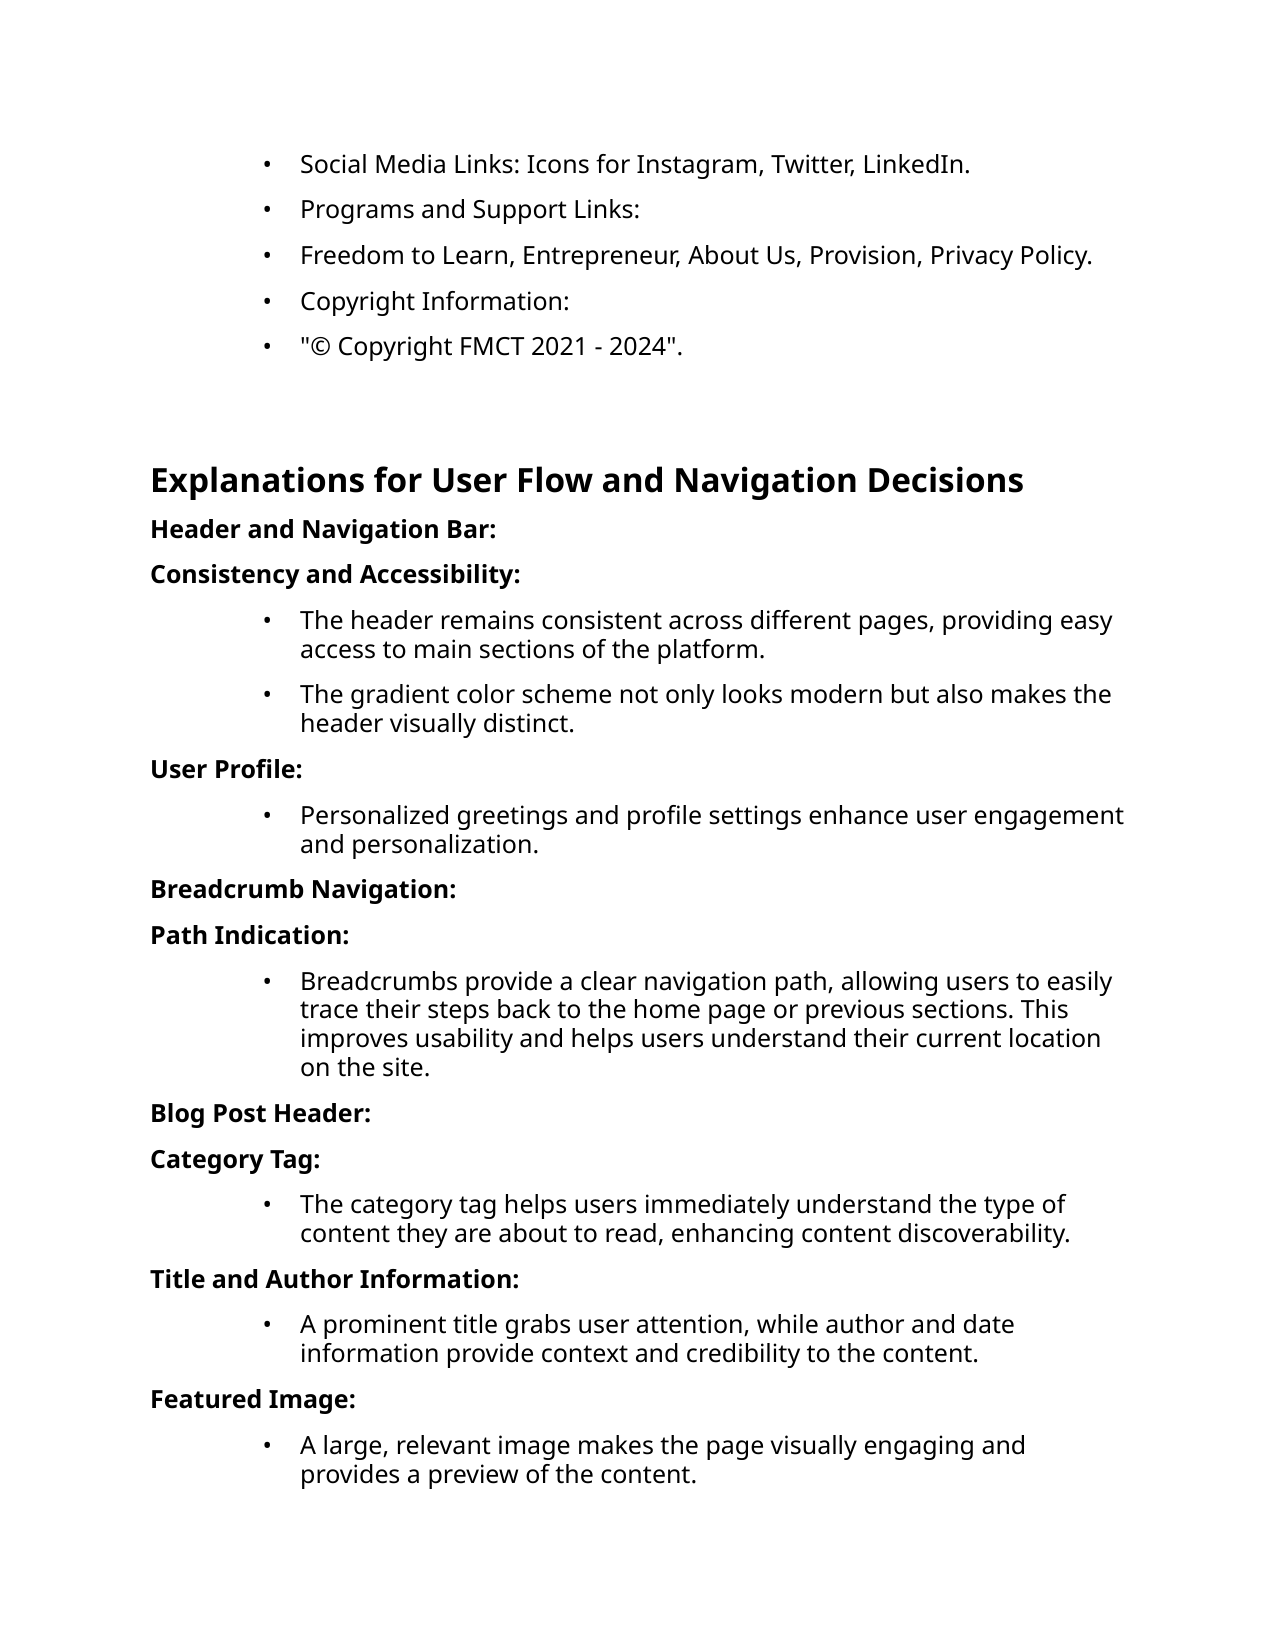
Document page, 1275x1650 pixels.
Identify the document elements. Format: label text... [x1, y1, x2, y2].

text Header and Navigation Bar: [150, 515, 1125, 544]
list A prominent title grabs user attention, while author and date information provide context and credibility to the content. [262, 1311, 1125, 1369]
text Consistency and Accessibility: [150, 561, 1125, 589]
list A large, relevant image makes the page visually engaging and provides a preview of the content. [262, 1431, 1125, 1489]
list Freedom to Learn, Entrepreneur, About Us, Provision, Privacy Policy. [262, 241, 1125, 270]
list "© Copyright FMCT 2021 - 2024". [262, 332, 1125, 361]
text Breadcrumb Navigation: [150, 876, 1125, 904]
text Title and Author Information: [150, 1265, 1125, 1294]
list Personalized greetings and profile settings enhance user engagement and personalization. [262, 801, 1125, 859]
text User Profile: [150, 755, 1125, 784]
list The category tag helps users immediately understand the type of content they are about to read, enhancing content discoverability. [262, 1191, 1125, 1248]
text Category Tag: [150, 1145, 1125, 1174]
text Explanations for User Flow and Navigation Decisions [150, 469, 1125, 498]
text Path Indication: [150, 921, 1125, 950]
list Programs and Support Links: [262, 196, 1125, 224]
list The gradient color scheme not only looks modern but also makes the header visually distinct. [262, 681, 1125, 739]
list Social Media Links: Icons for Instagram, Twitter, LinkedIn. [262, 150, 1125, 179]
text Blog Post Header: [150, 1099, 1125, 1128]
list Copyright Information: [262, 287, 1125, 316]
list The header remains consistent across different pages, providing easy access to main sections of the platform. [262, 606, 1125, 664]
list Breadcrumbs provide a clear navigation path, allowing users to easily trace their steps back to the home page or previous sections. This improves usability and helps users understand their current location on the site. [262, 967, 1125, 1083]
text Featured Image: [150, 1385, 1125, 1414]
